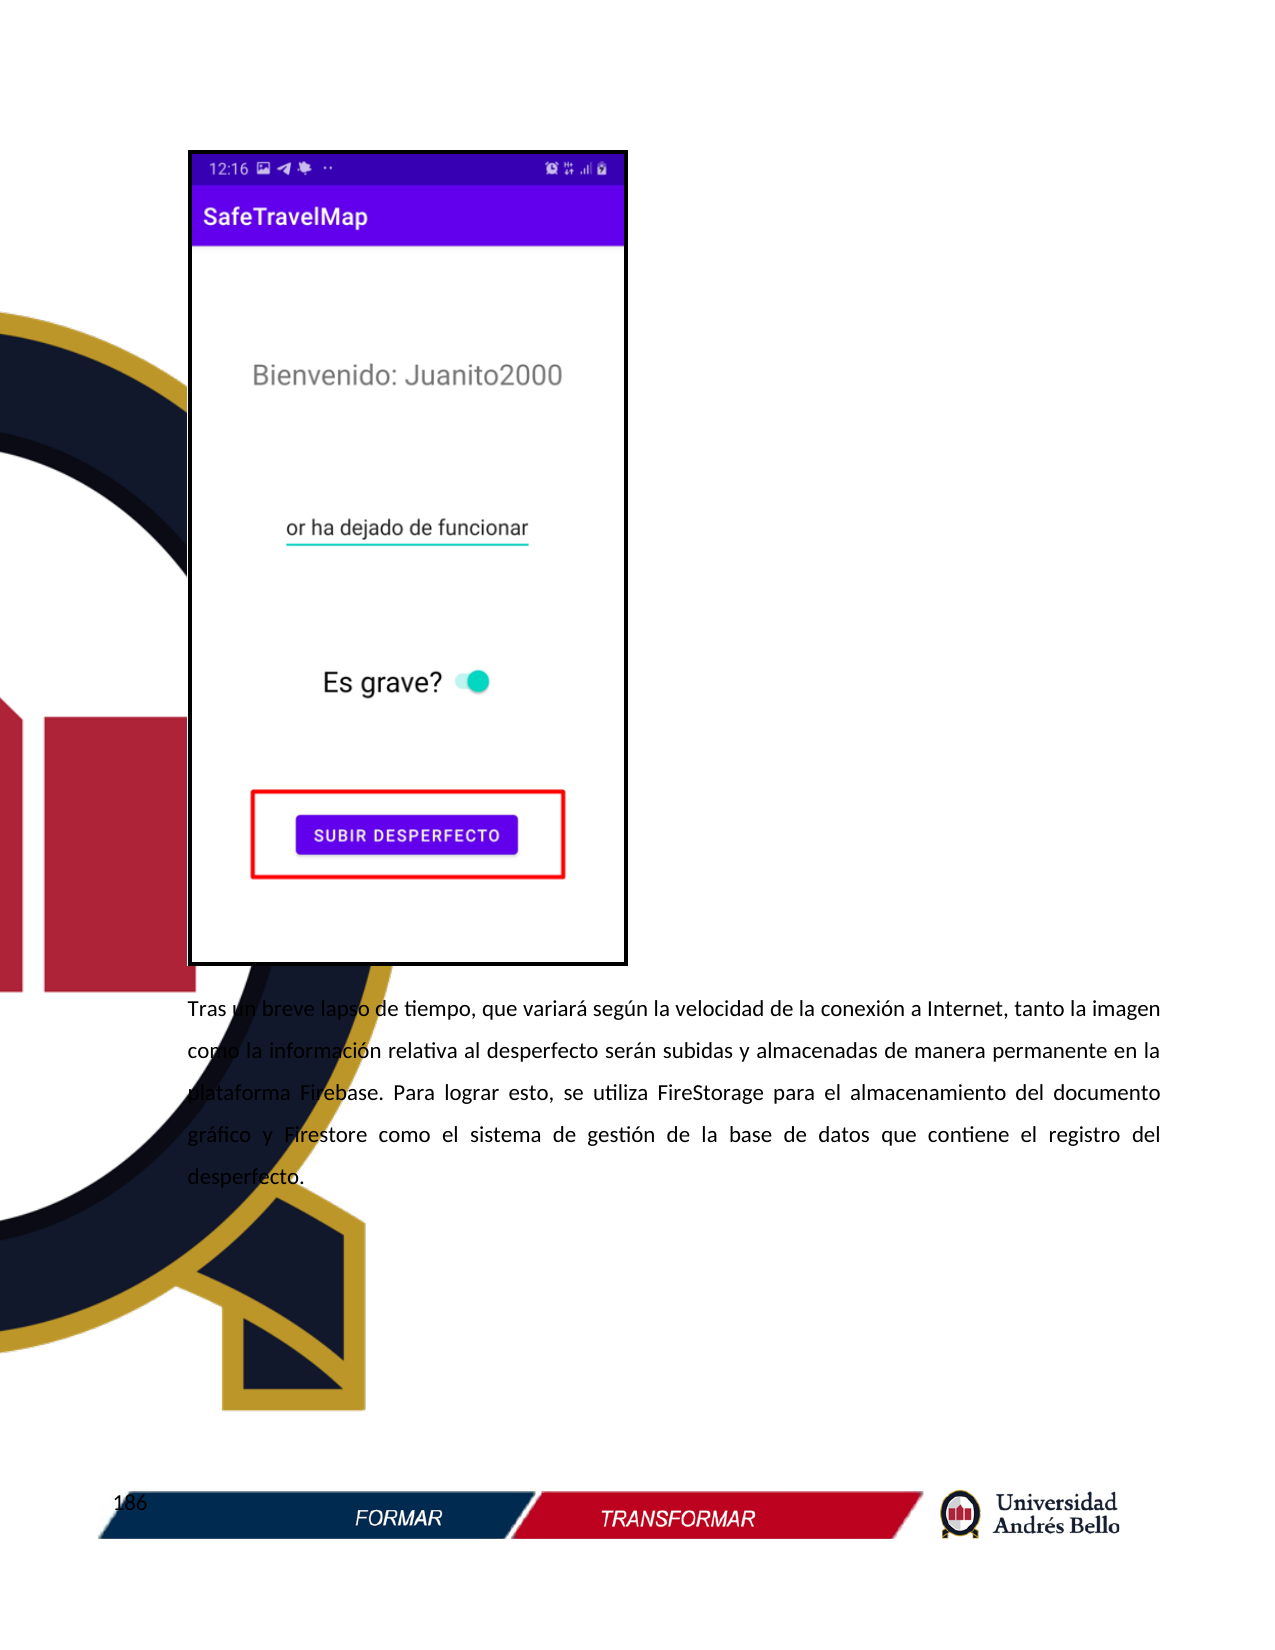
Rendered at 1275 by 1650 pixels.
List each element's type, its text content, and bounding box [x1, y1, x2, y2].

picture [0, 299, 422, 1423]
picture [192, 154, 624, 962]
text Tras un breve lapso de tiempo, que variará según la velocidad de la conexión a Internet, tanto la imagen como la información relativa al desperfecto serán subidas y almacenadas de manera permanente en la plataforma Firebase. Para lograr esto, se utiliza FireStorage para el almacenamiento del documento gráfico y Firestore como el sistema de gestión de la base de datos que contiene el registro del desperfecto. [187, 994, 1162, 1190]
picture [97, 1489, 1120, 1539]
